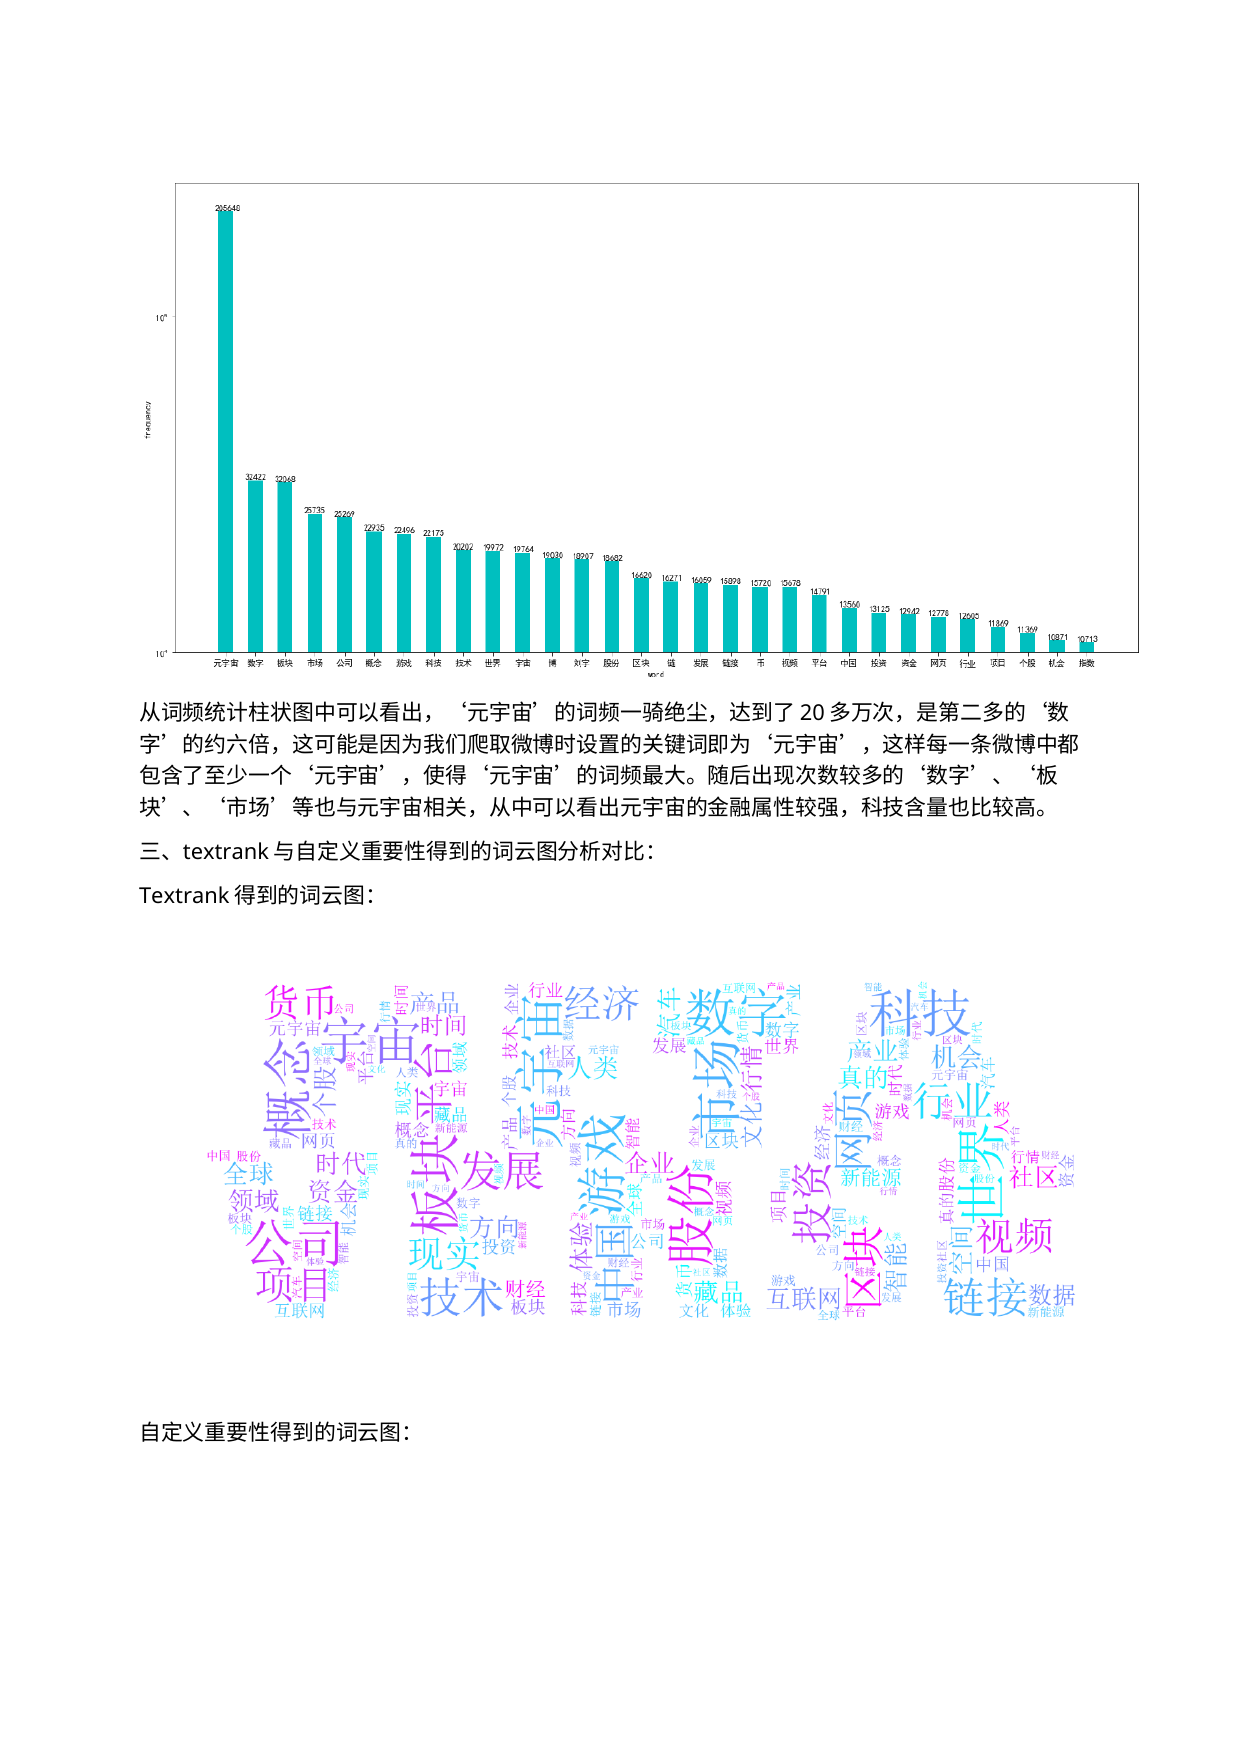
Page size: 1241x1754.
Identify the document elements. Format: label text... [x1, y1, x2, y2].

text 从词频统计柱状图中可以看出，‘元宇宙’的词频一骑绝尘，达到了20多万次，是第二多的‘数字’的约六倍，这可能是因为我们爬取微博时设置的关键词即为‘元宇宙’，这样每一条微博中都包含了至少一个‘元宇宙’，使得‘元宇宙’的词频最大。随后出现次数较多的‘数字’、‘板块’、‘市场’等也与元宇宙相关，从中可以看出元宇宙的金融属性较强，科技含量也比较高。 [139, 695, 1101, 822]
text Textrank得到的词云图： [139, 878, 1101, 910]
picture [138, 922, 1143, 1403]
text 三、textrank与自定义重要性得到的词云图分析对比： [139, 834, 1101, 866]
text 自定义重要性得到的词云图： [139, 1415, 1101, 1447]
picture [138, 177, 1143, 683]
